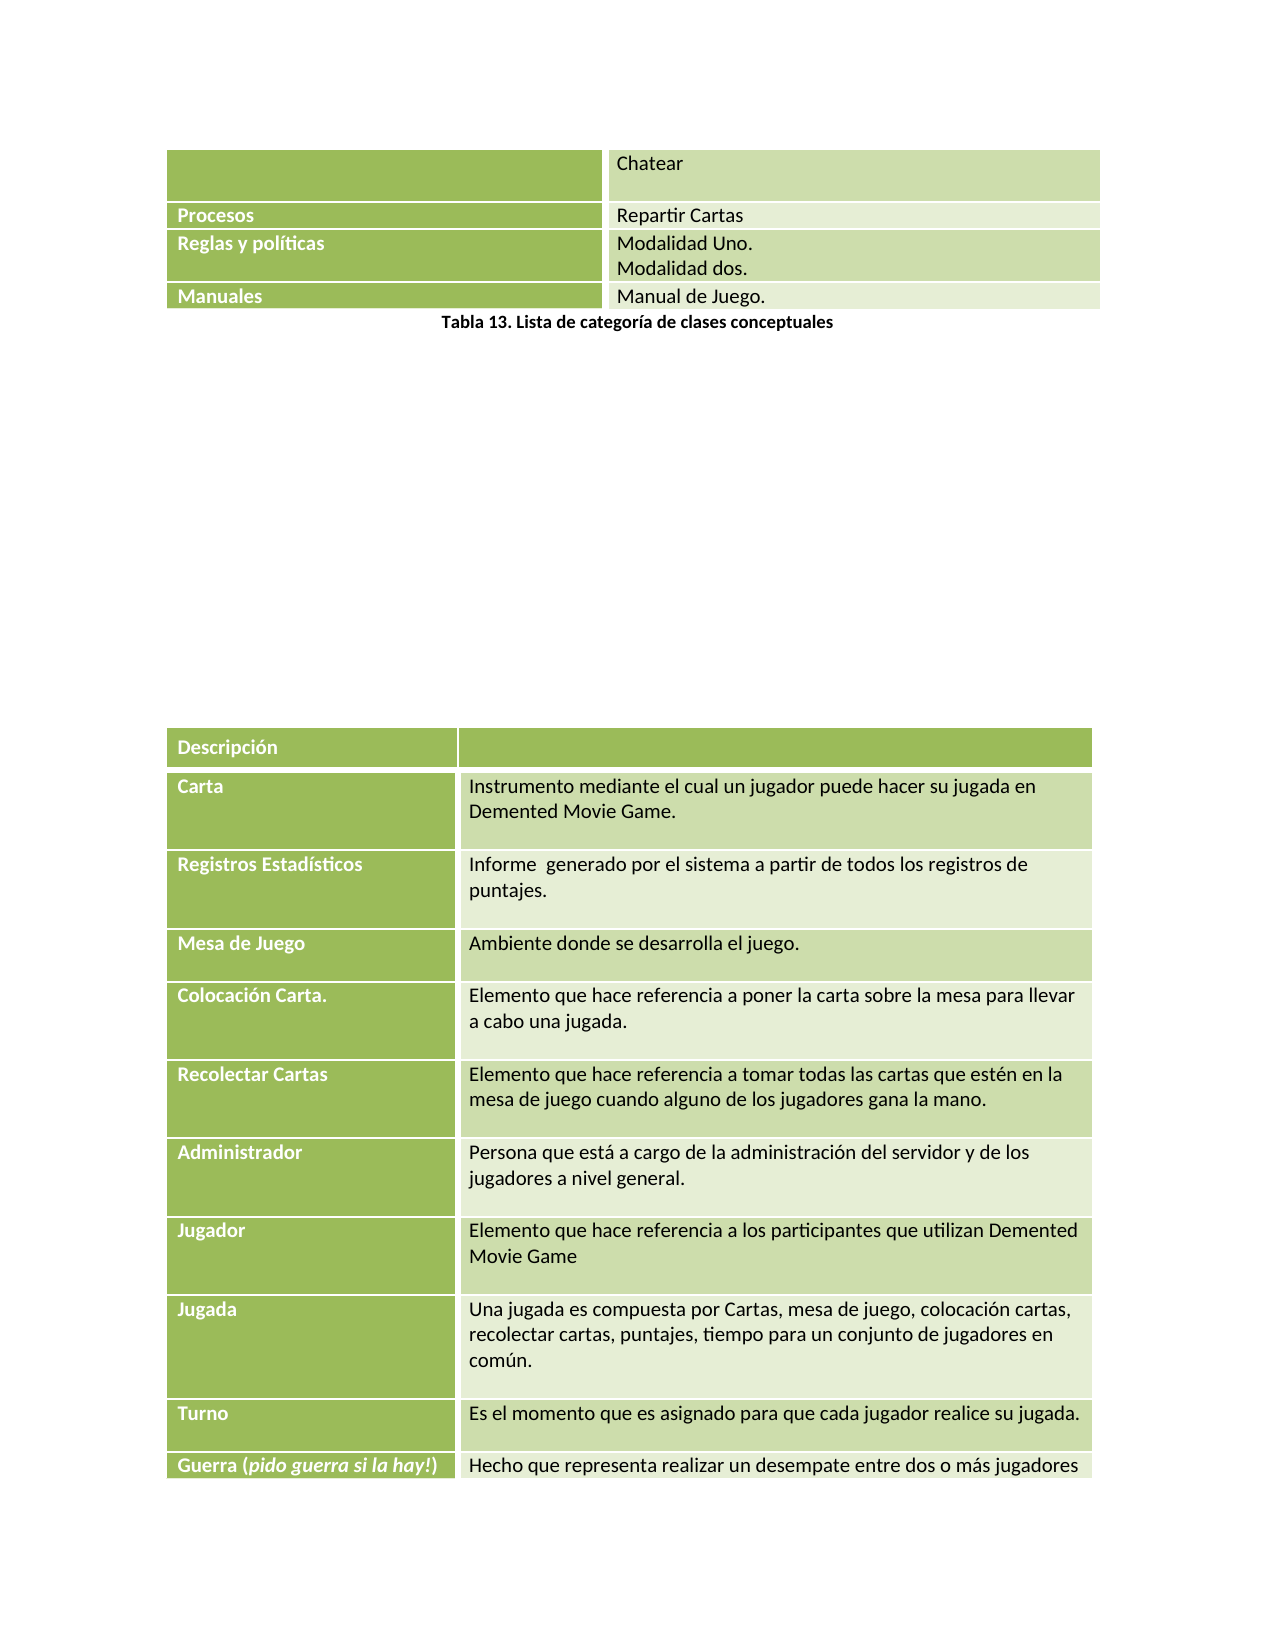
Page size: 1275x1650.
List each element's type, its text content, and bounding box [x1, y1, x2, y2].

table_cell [609, 150, 1100, 201]
table_cell Elemento que hace referencia a los participantes que utilizan Demented Movie Game [461, 1218, 1092, 1294]
table_cell Elemento que hace referencia a tomar todas las cartas que estén en la mesa de juego cuando alguno de los jugadores gana la mano. [461, 1061, 1092, 1137]
table_cell Manual de Juego. [609, 283, 1100, 308]
table_cell Turno [167, 1400, 455, 1451]
table_cell Elemento que hace referencia a poner la carta sobre la mesa para llevar a cabo una jugada. [461, 983, 1092, 1059]
table_cell Colocación Carta. [167, 983, 455, 1059]
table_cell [461, 1453, 1092, 1478]
table_cell Registros Estadísticos [167, 851, 455, 928]
table_cell Reglas y políticas [167, 230, 602, 281]
table_header [459, 728, 1092, 767]
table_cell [167, 1453, 455, 1478]
table_cell Es el momento que es asignado para que cada jugador realice su jugada. [461, 1400, 1092, 1451]
table_cell Procesos [167, 203, 602, 228]
table_cell Jugada [167, 1296, 455, 1398]
table_cell Hechos [167, 150, 602, 201]
table_cell Instrumento mediante el cual un jugador puede hacer su jugada en Demented Movie Game. [461, 773, 1092, 849]
table_cell Jugador [167, 1218, 455, 1294]
table_cell Manuales [167, 283, 602, 308]
table_cell Repartir Cartas [609, 203, 1100, 228]
table_header Descripción [167, 728, 457, 767]
table_cell Mesa de Juego [167, 930, 455, 981]
text Tabla 13. Lista de categoría de clases conceptuales [177, 311, 1098, 333]
table_cell Carta [167, 773, 455, 849]
table_cell Informe generado por el sistema a partir de todos los registros de puntajes. [461, 851, 1092, 928]
table_cell Ambiente donde se desarrolla el juego. [461, 930, 1092, 981]
table_cell Una jugada es compuesta por Cartas, mesa de juego, colocación cartas, recolectar cartas, puntajes, tiempo para un conjunto de jugadores en común. [461, 1296, 1092, 1398]
table_cell Administrador [167, 1139, 455, 1216]
table_cell Recolectar Cartas [167, 1061, 455, 1137]
table_cell Persona que está a cargo de la administración del servidor y de los jugadores a nivel general. [461, 1139, 1092, 1216]
table_cell Modalidad Uno. Modalidad dos. [609, 230, 1100, 281]
